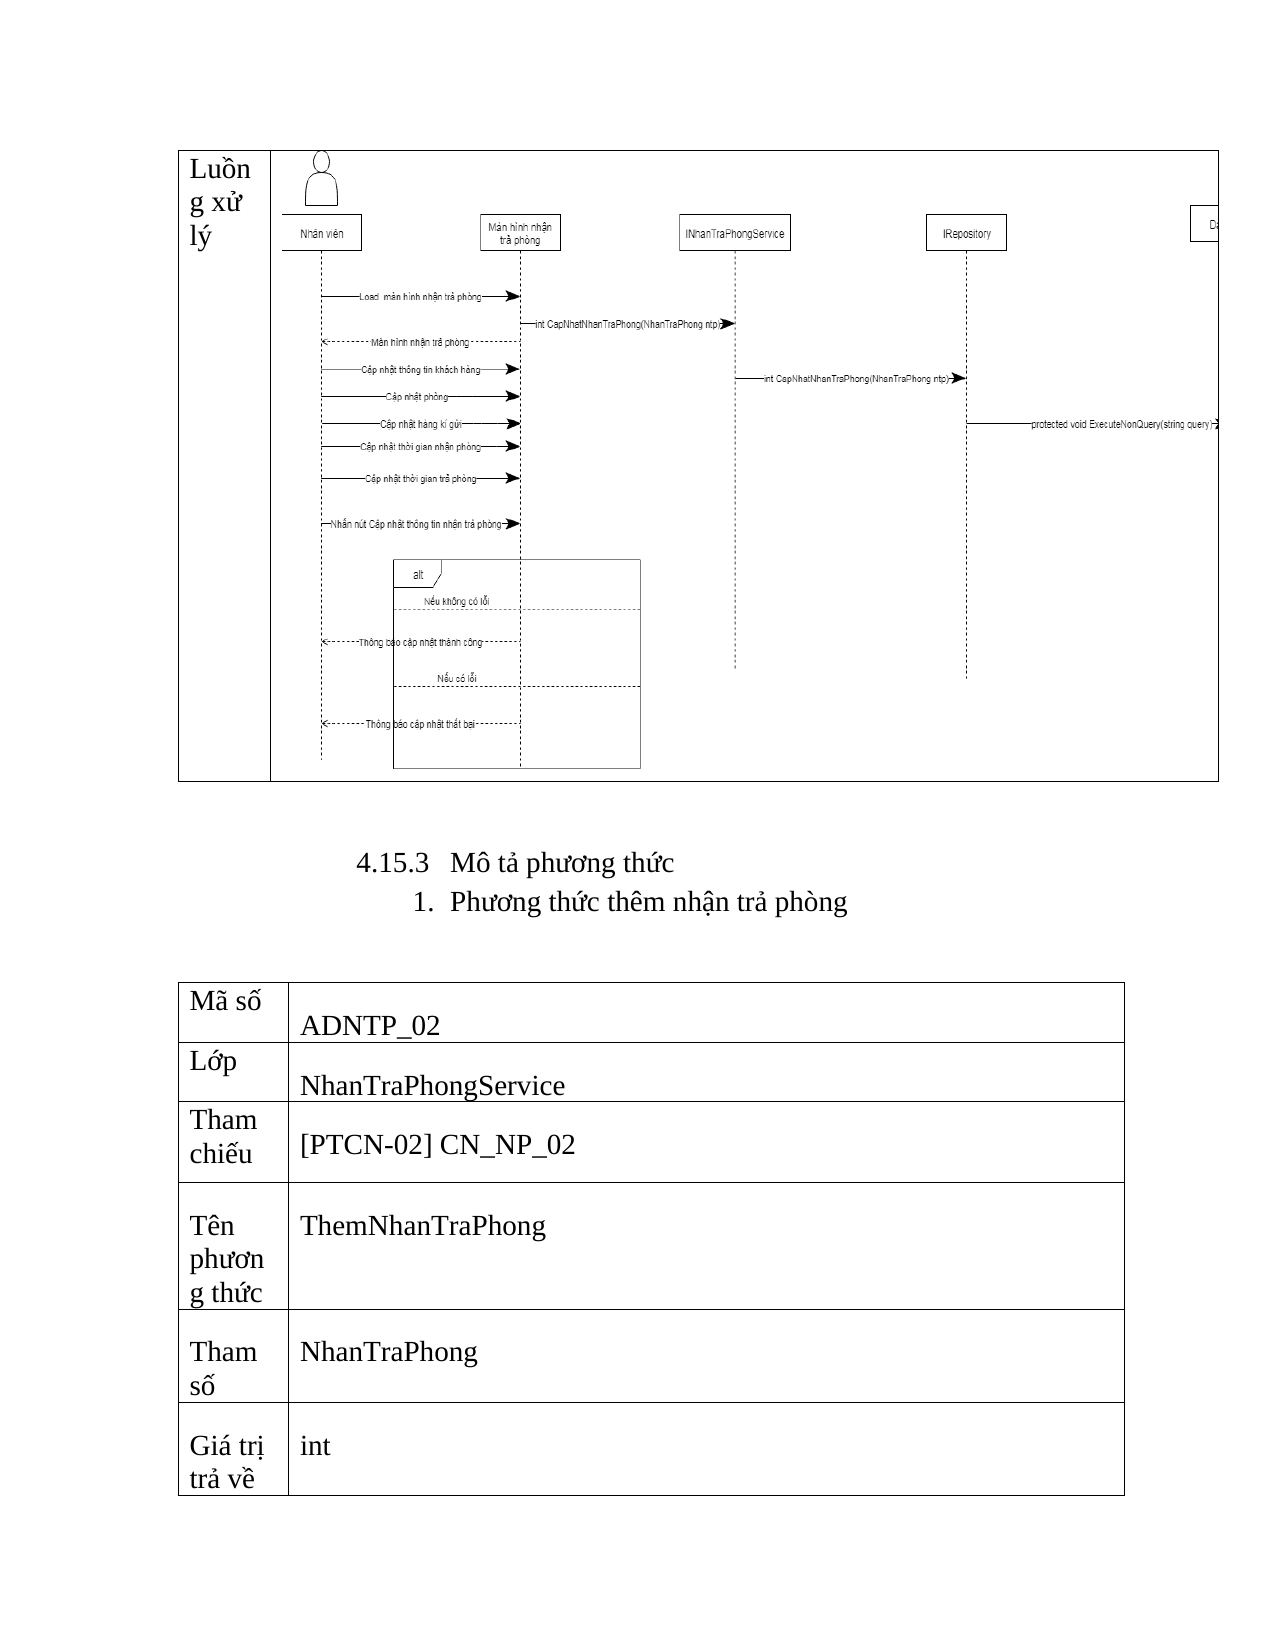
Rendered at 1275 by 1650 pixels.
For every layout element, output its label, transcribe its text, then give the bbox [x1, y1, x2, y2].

title Phương thức thêm nhận trả phòng [412, 884, 1125, 956]
table_cell Tham chiếu [179, 1102, 288, 1182]
table_cell NhanTraPhong [289, 1310, 1124, 1402]
table_header ADNTP_02 [289, 983, 1124, 1042]
table_cell ThemNhanTraPhong [289, 1183, 1124, 1308]
table_cell [271, 151, 1218, 781]
table_cell Lớp [179, 1043, 288, 1101]
table_cell [PTCN-02] CN_NP_02 [289, 1102, 1124, 1182]
table_cell Tên phương thức [179, 1183, 288, 1308]
picture [282, 151, 1218, 769]
table_cell Giá trị trả về [179, 1403, 288, 1495]
table_cell Tham số [179, 1310, 288, 1402]
table_cell Luồng xử lý [179, 151, 270, 781]
table_header Mã số [179, 983, 288, 1042]
table_cell NhanTraPhongService [289, 1043, 1124, 1101]
title Mô tả phương thức [356, 846, 1125, 879]
table_cell int [289, 1403, 1124, 1495]
